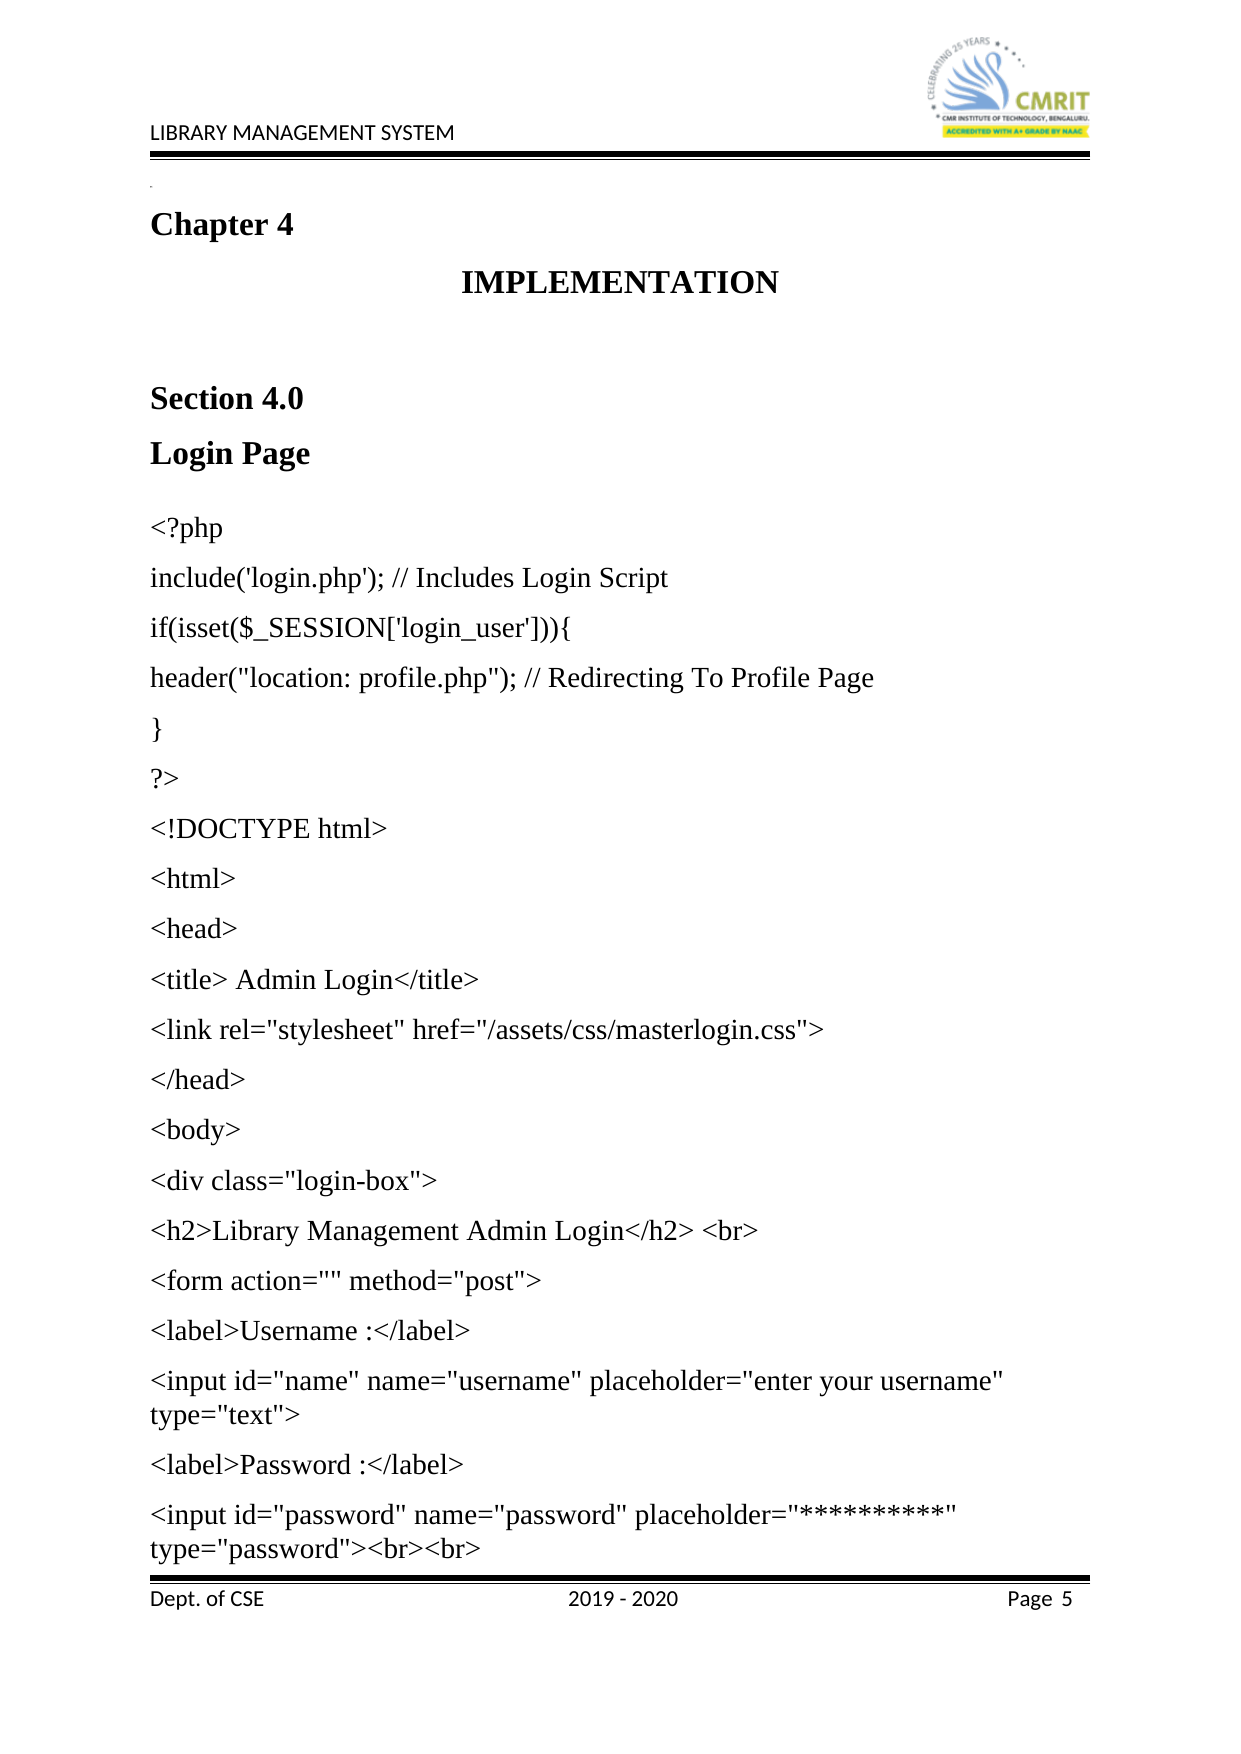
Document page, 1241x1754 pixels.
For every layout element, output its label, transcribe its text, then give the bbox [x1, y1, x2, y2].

text } [150, 711, 1090, 744]
text <form action="" method="post"> [150, 1263, 1090, 1297]
text Section 4.0 [150, 378, 1090, 417]
picture [927, 37, 1091, 138]
text <input id="password" name="password" placeholder="**********" type="password"><br><br> [150, 1497, 1090, 1564]
text <body> [150, 1112, 1090, 1146]
text <div class="login-box"> [150, 1163, 1090, 1196]
text <head> [150, 912, 1090, 945]
text <link rel="stylesheet" href="/assets/css/masterlogin.css"> [150, 1012, 1090, 1046]
text <?php [150, 510, 1090, 543]
text </head> [150, 1062, 1090, 1096]
text <label>Username :</label> [150, 1313, 1090, 1347]
text if(isset($_SESSION['login_user'])){ [150, 610, 1090, 644]
text header("location: profile.php"); // Redirecting To Profile Page [150, 661, 1090, 694]
text Chapter 4 [150, 204, 1090, 243]
text <html> [150, 861, 1090, 895]
text ?> [150, 761, 1090, 794]
text <title> Admin Login</title> [150, 962, 1090, 995]
text Login Page [150, 433, 1090, 472]
text <!DOCTYPE html> [150, 811, 1090, 845]
text <label>Password :</label> [150, 1447, 1090, 1481]
text <h2>Library Management Admin Login</h2> <br> [150, 1213, 1090, 1246]
text include('login.php'); // Includes Login Script [150, 560, 1090, 594]
text IMPLEMENTATION [150, 262, 1090, 301]
text <input id="name" name="username" placeholder="enter your username" type="text"> [150, 1363, 1090, 1431]
